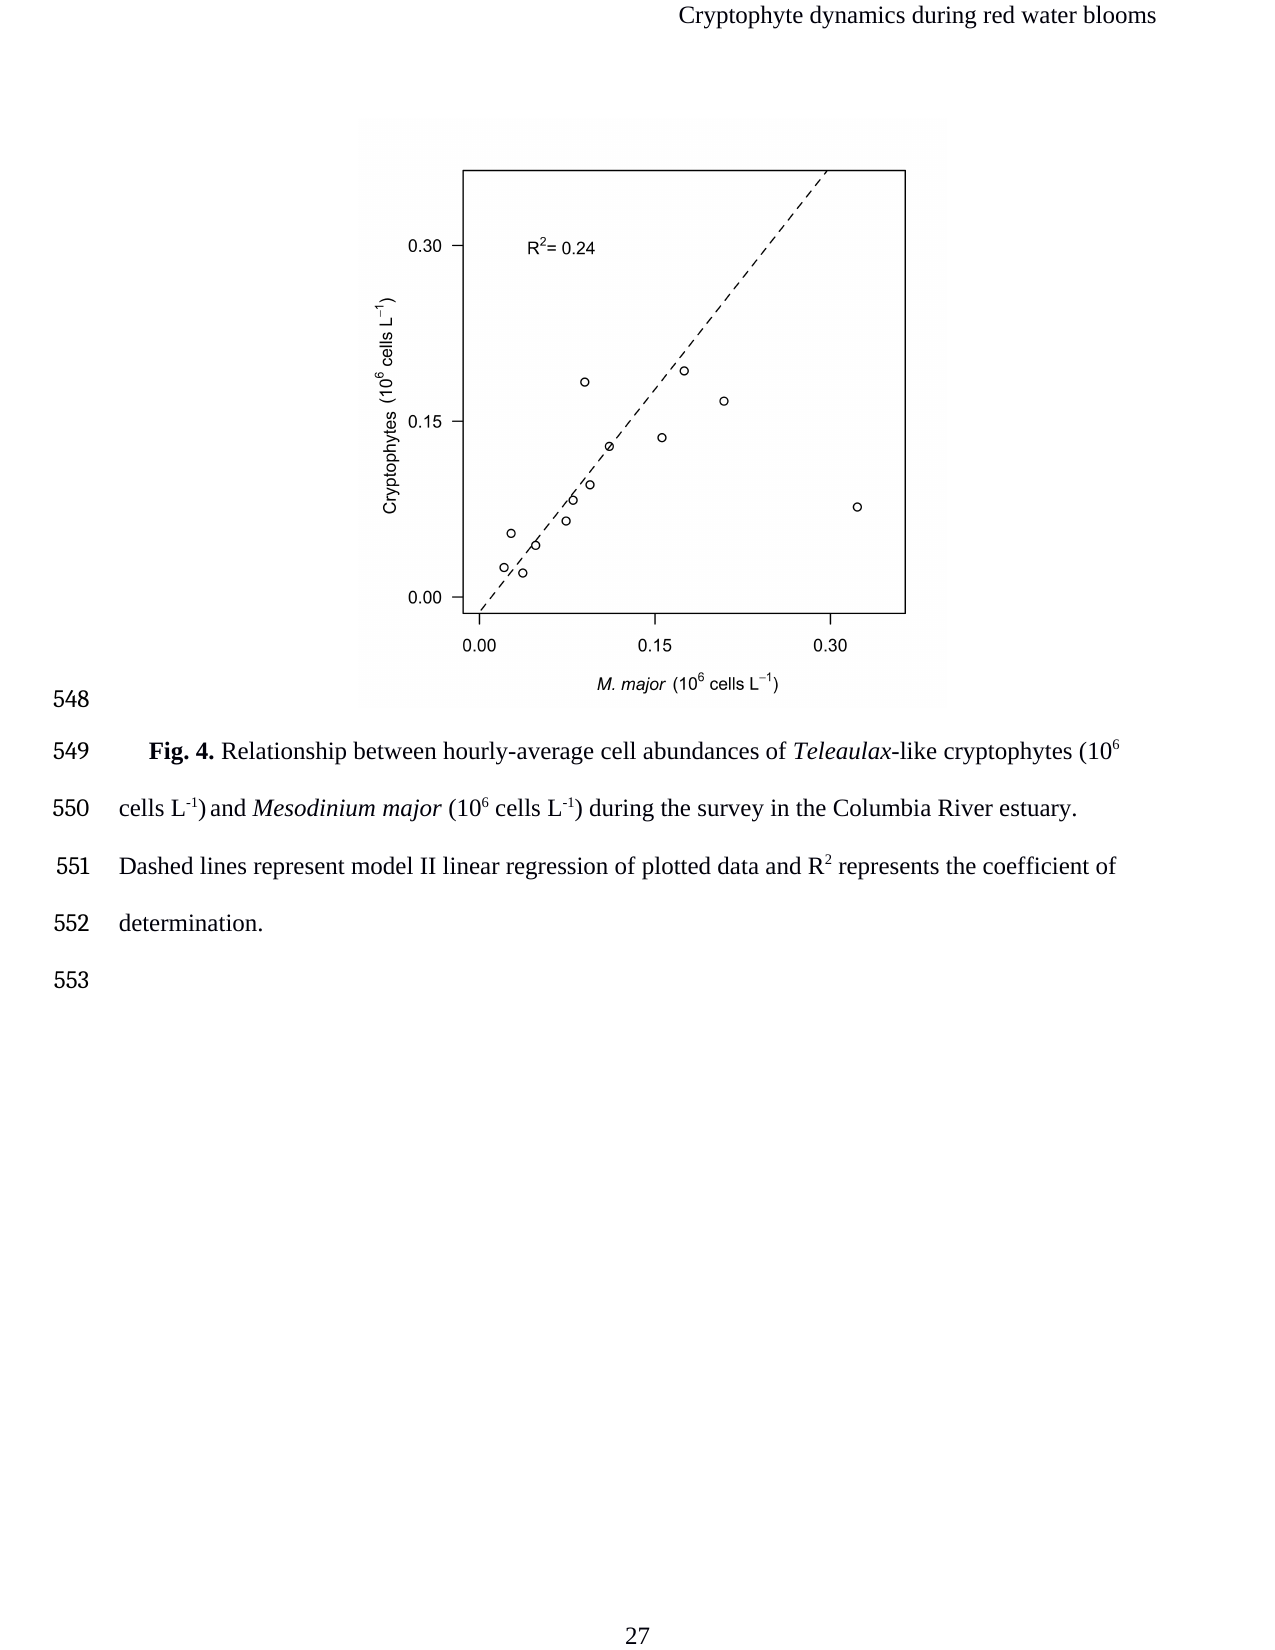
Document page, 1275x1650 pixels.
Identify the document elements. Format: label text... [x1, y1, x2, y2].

text Fig. 4. Relationship between hourly-average cell abundances of Teleaulax-like cryptophytes (106 cells L-1) and Mesodinium major (106 cells L-1) during the survey in the Columbia River estuary. Dashed lines represent model II linear regression of plotted data and R2 represents the coefficient of determination. [118, 736, 1156, 937]
picture [358, 118, 947, 708]
